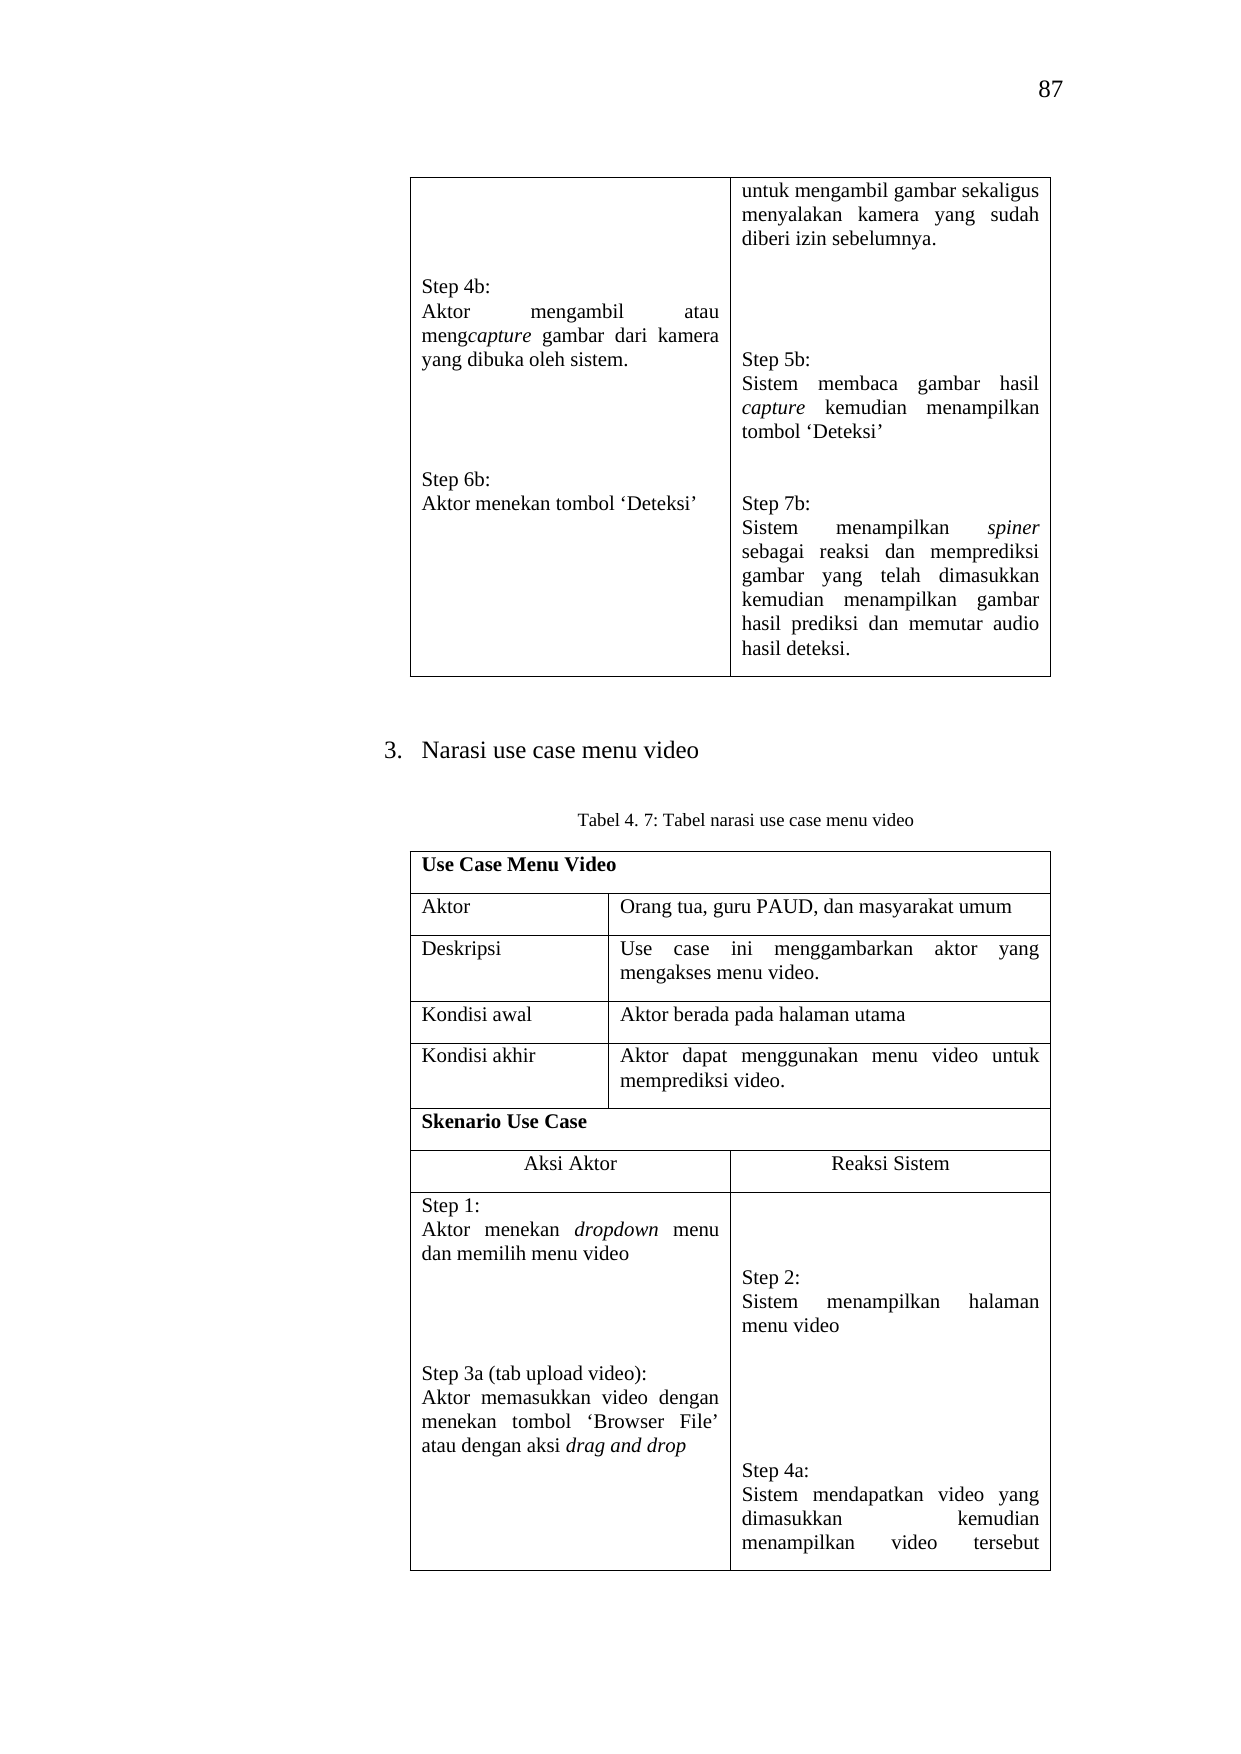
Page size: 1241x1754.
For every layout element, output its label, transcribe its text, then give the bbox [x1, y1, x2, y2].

table_cell Aktor berada pada halaman utama [609, 1002, 1050, 1042]
table_cell Kondisi awal [411, 1002, 608, 1042]
table_cell Skenario Use Case [411, 1109, 1050, 1150]
table_cell Orang tua, guru PAUD, dan masyarakat umum [609, 894, 1050, 935]
table_cell Deskripsi [411, 936, 608, 1001]
list Narasi use case menu video [384, 735, 1063, 763]
table_cell Aktor dapat menggunakan menu video untuk memprediksi video. [609, 1044, 1050, 1108]
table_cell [731, 178, 1050, 676]
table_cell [411, 1193, 730, 1570]
table_cell Reaksi Sistem [731, 1151, 1050, 1192]
table_header Use Case Menu Video [411, 852, 1050, 893]
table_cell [731, 1193, 1050, 1570]
text Tabel 4. 7: Tabel narasi use case menu video [428, 809, 1063, 830]
table_cell Aktor [411, 894, 608, 935]
table_cell Kondisi akhir [411, 1044, 608, 1108]
table_cell Use case ini menggambarkan aktor yang mengakses menu video. [609, 936, 1050, 1001]
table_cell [411, 178, 730, 676]
table_cell Aksi Aktor [411, 1151, 730, 1192]
